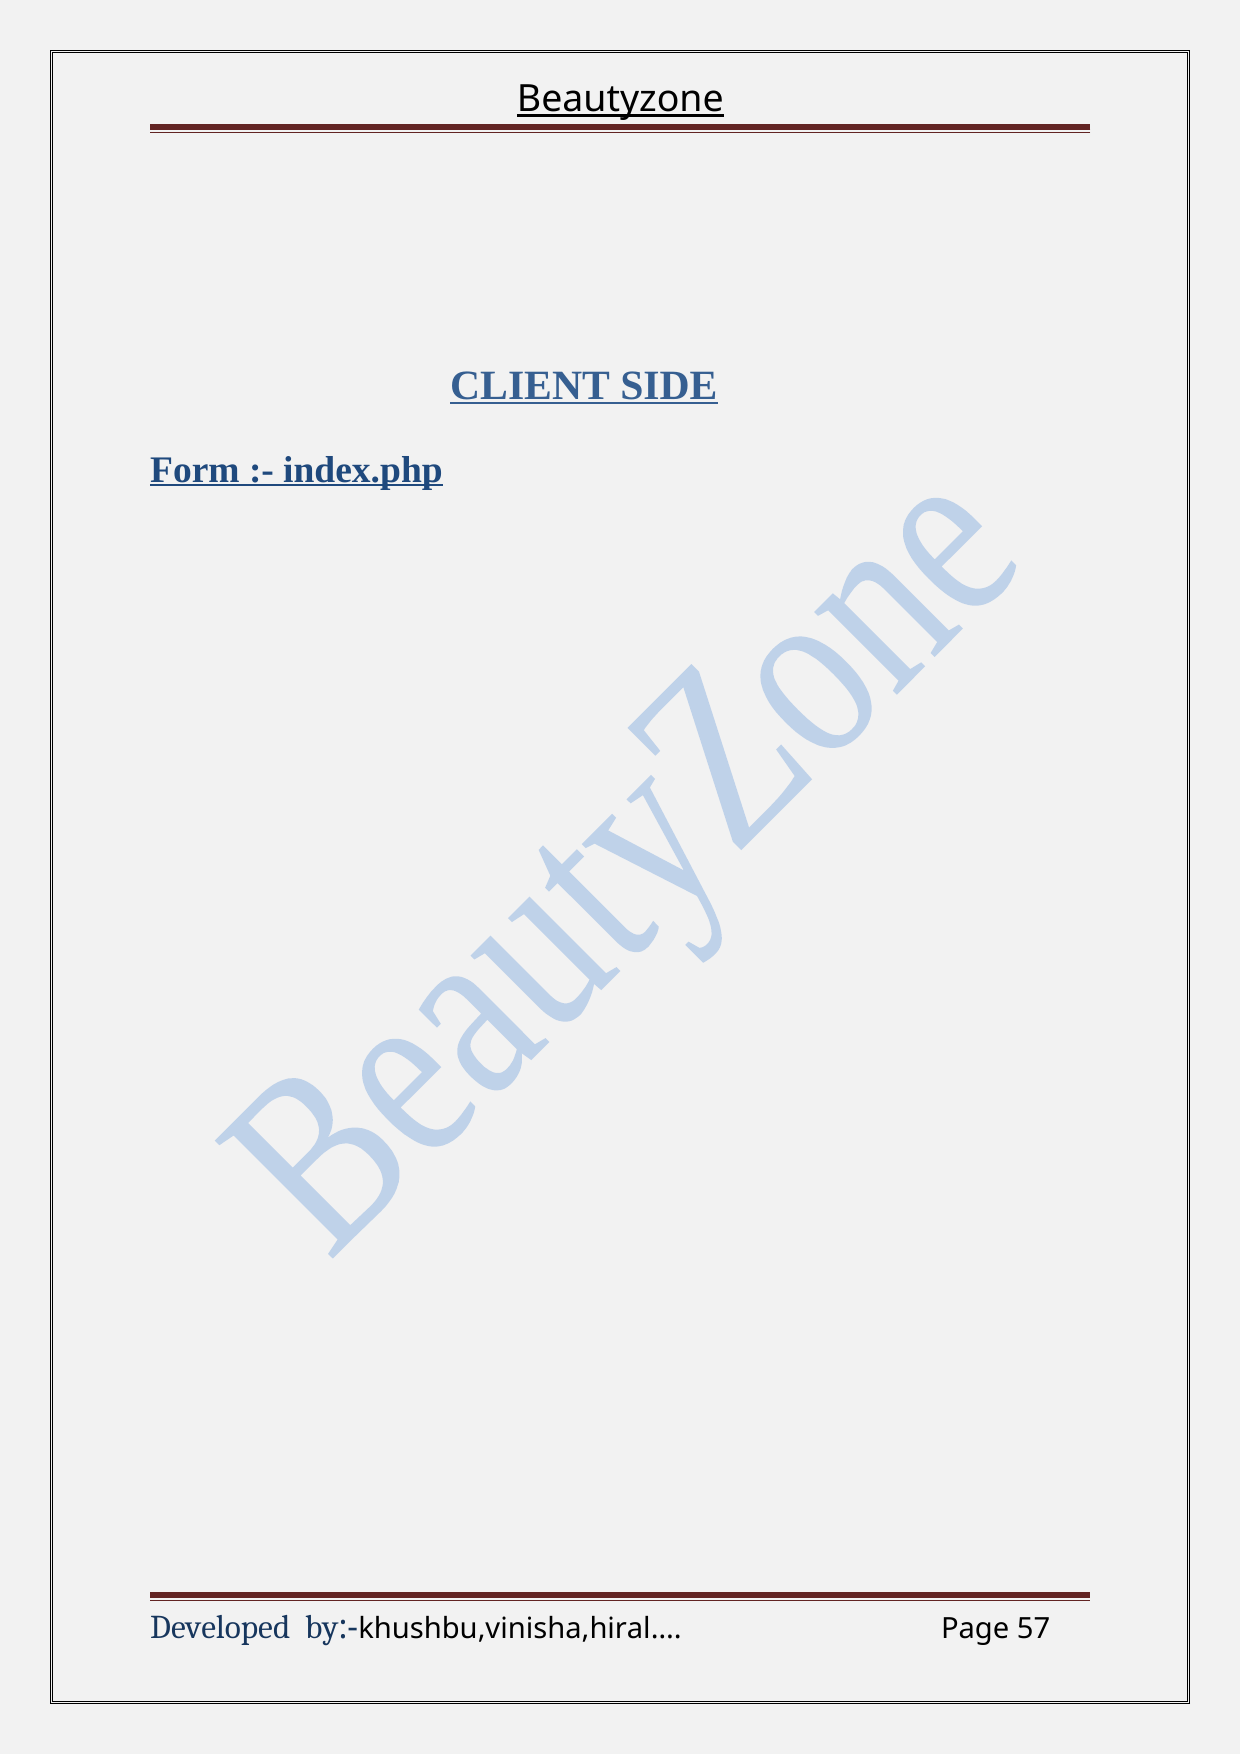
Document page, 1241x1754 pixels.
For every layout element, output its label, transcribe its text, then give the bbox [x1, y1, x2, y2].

text Form :- index.php [150, 447, 1090, 490]
text CLIENT SIDE [375, 361, 1090, 409]
